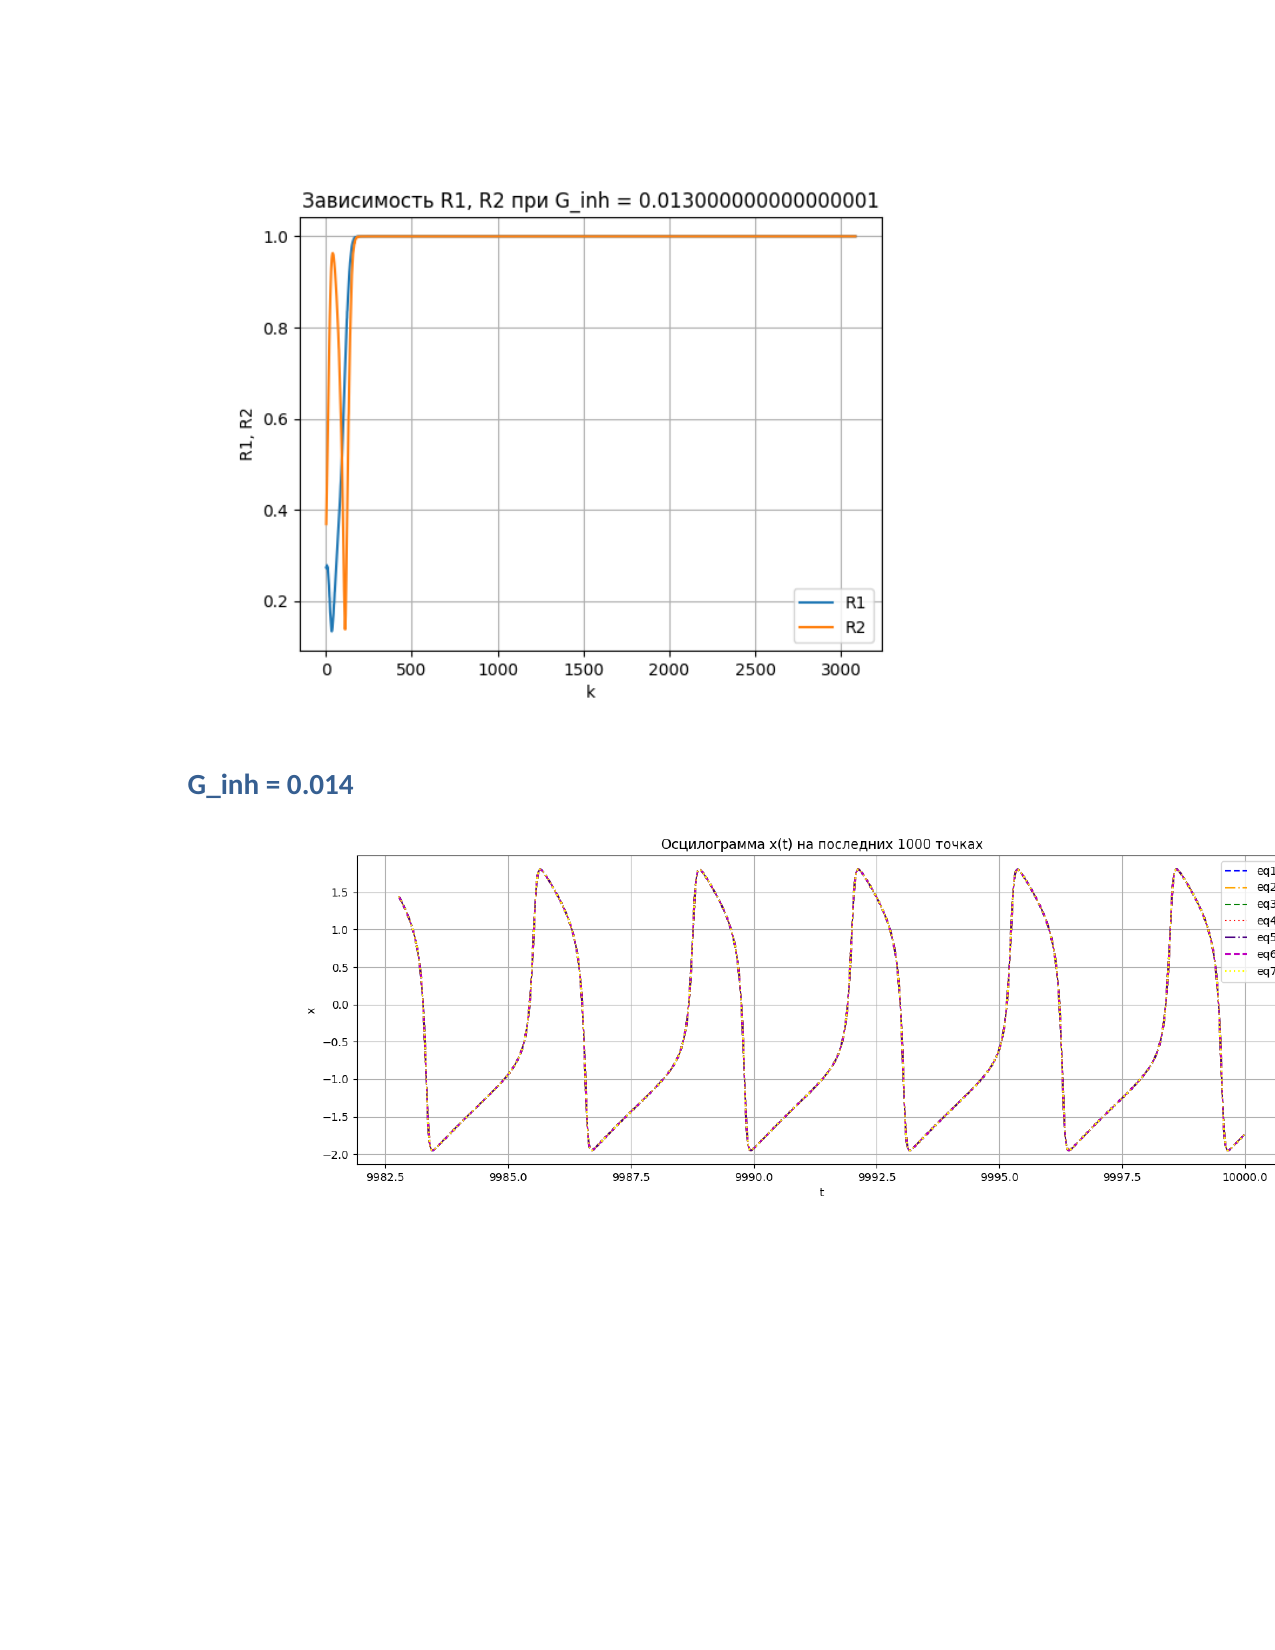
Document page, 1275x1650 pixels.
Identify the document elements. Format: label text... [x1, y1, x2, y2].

subtitle G_inh = 0.014 [187, 766, 1087, 802]
picture [206, 150, 957, 713]
picture [206, 807, 1275, 1208]
